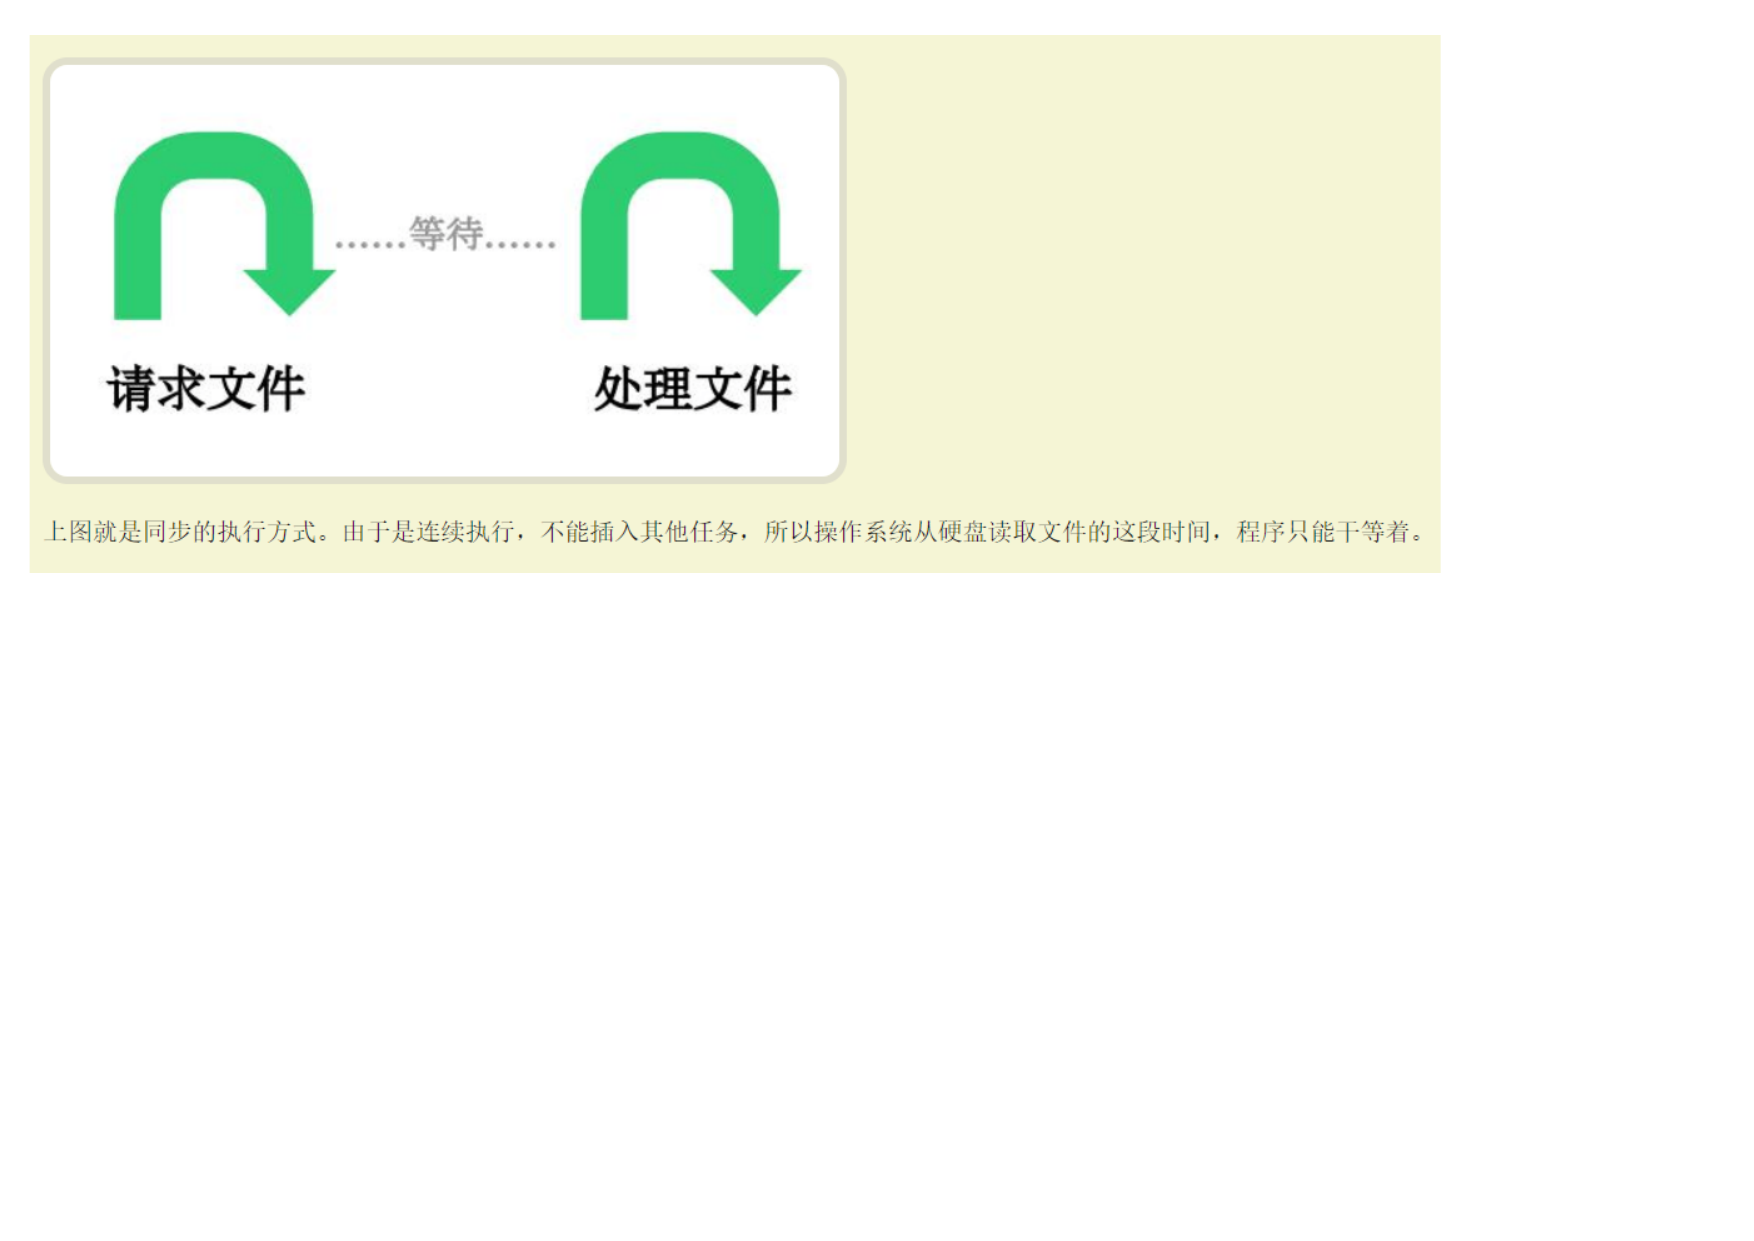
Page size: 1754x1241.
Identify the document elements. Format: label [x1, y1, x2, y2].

picture [29, 35, 1441, 573]
